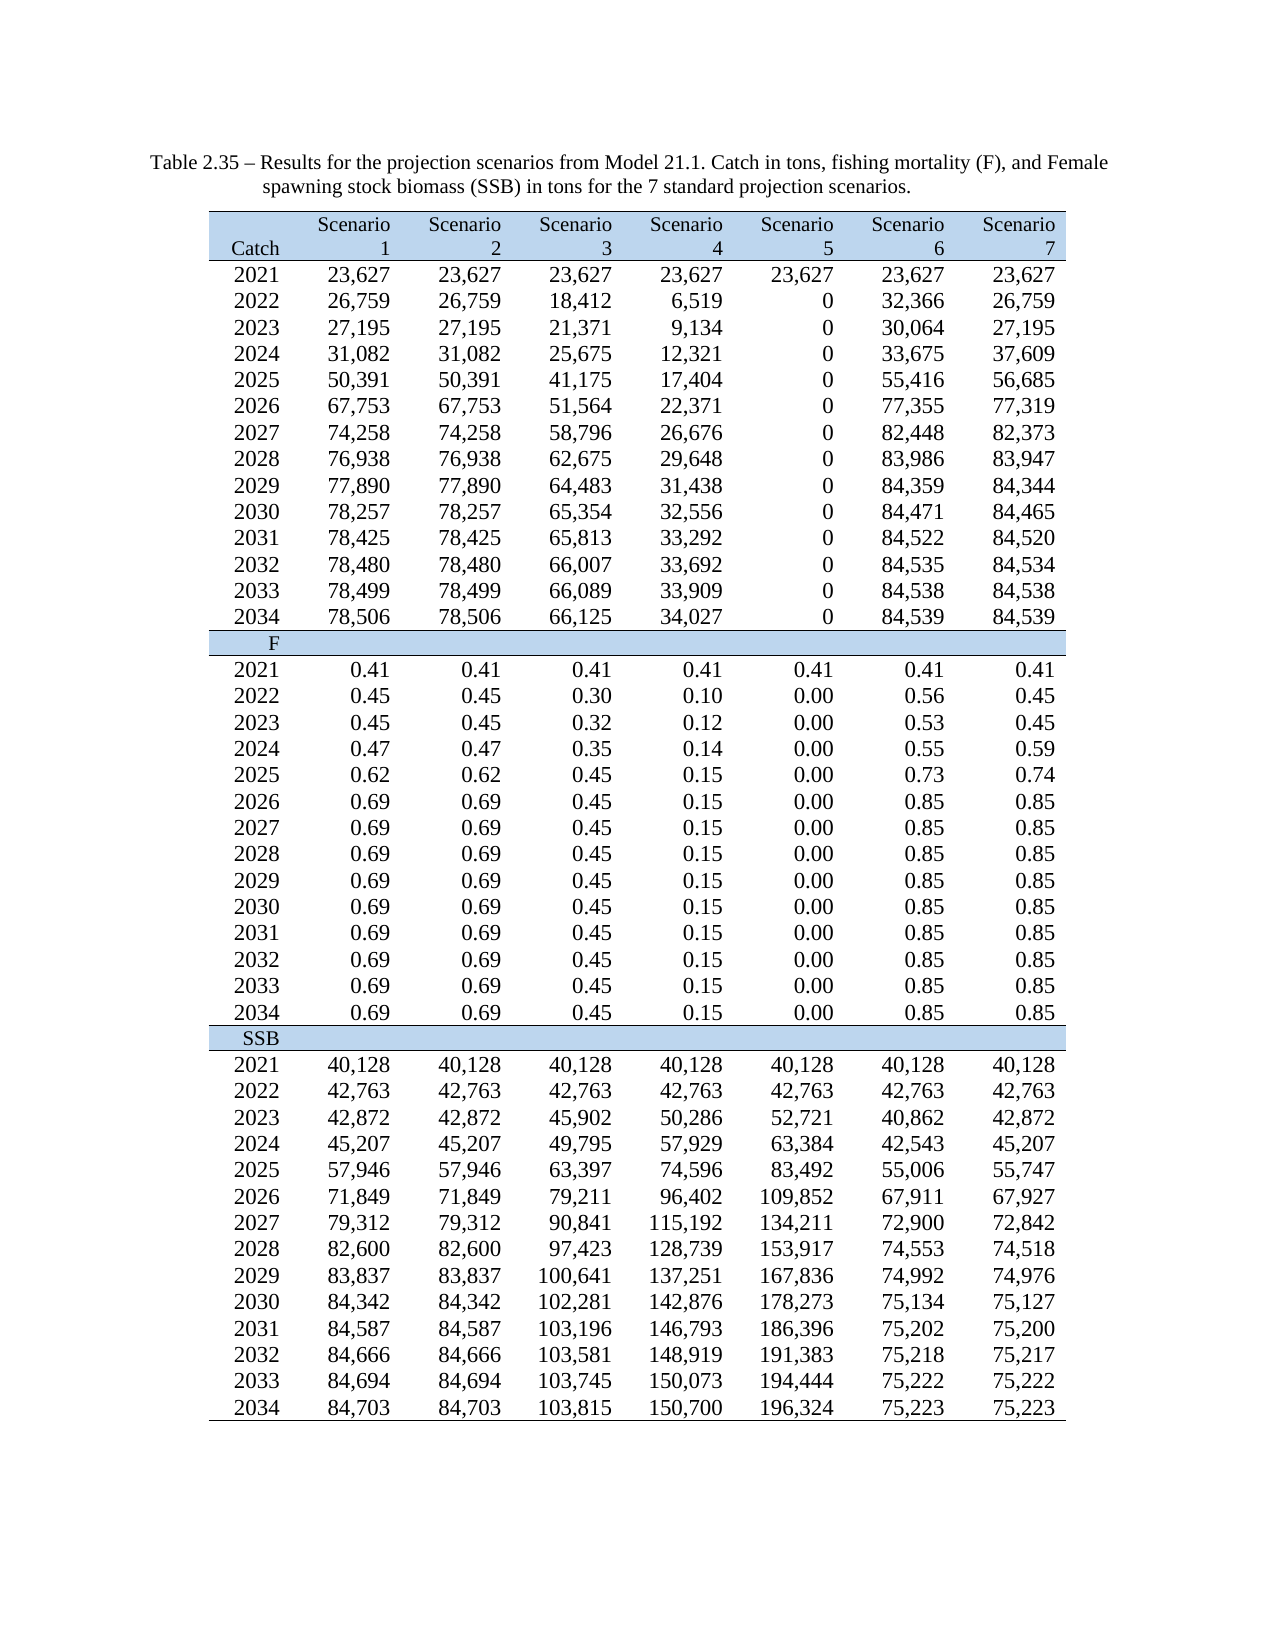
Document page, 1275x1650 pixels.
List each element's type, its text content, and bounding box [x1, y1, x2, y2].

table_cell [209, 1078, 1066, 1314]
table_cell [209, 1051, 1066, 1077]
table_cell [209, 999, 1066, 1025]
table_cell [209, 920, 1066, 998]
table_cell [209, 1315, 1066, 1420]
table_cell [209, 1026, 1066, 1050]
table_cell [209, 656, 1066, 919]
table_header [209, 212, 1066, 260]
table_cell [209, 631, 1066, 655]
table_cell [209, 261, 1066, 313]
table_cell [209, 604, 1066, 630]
text Table 2.35 – Results for the projection scenarios from Model 21.1. Catch in tons, fishing mortality (F), and Female spawning stock biomass (SSB) in tons for the 7 standard projection scenarios. [150, 150, 1125, 198]
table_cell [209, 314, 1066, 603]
